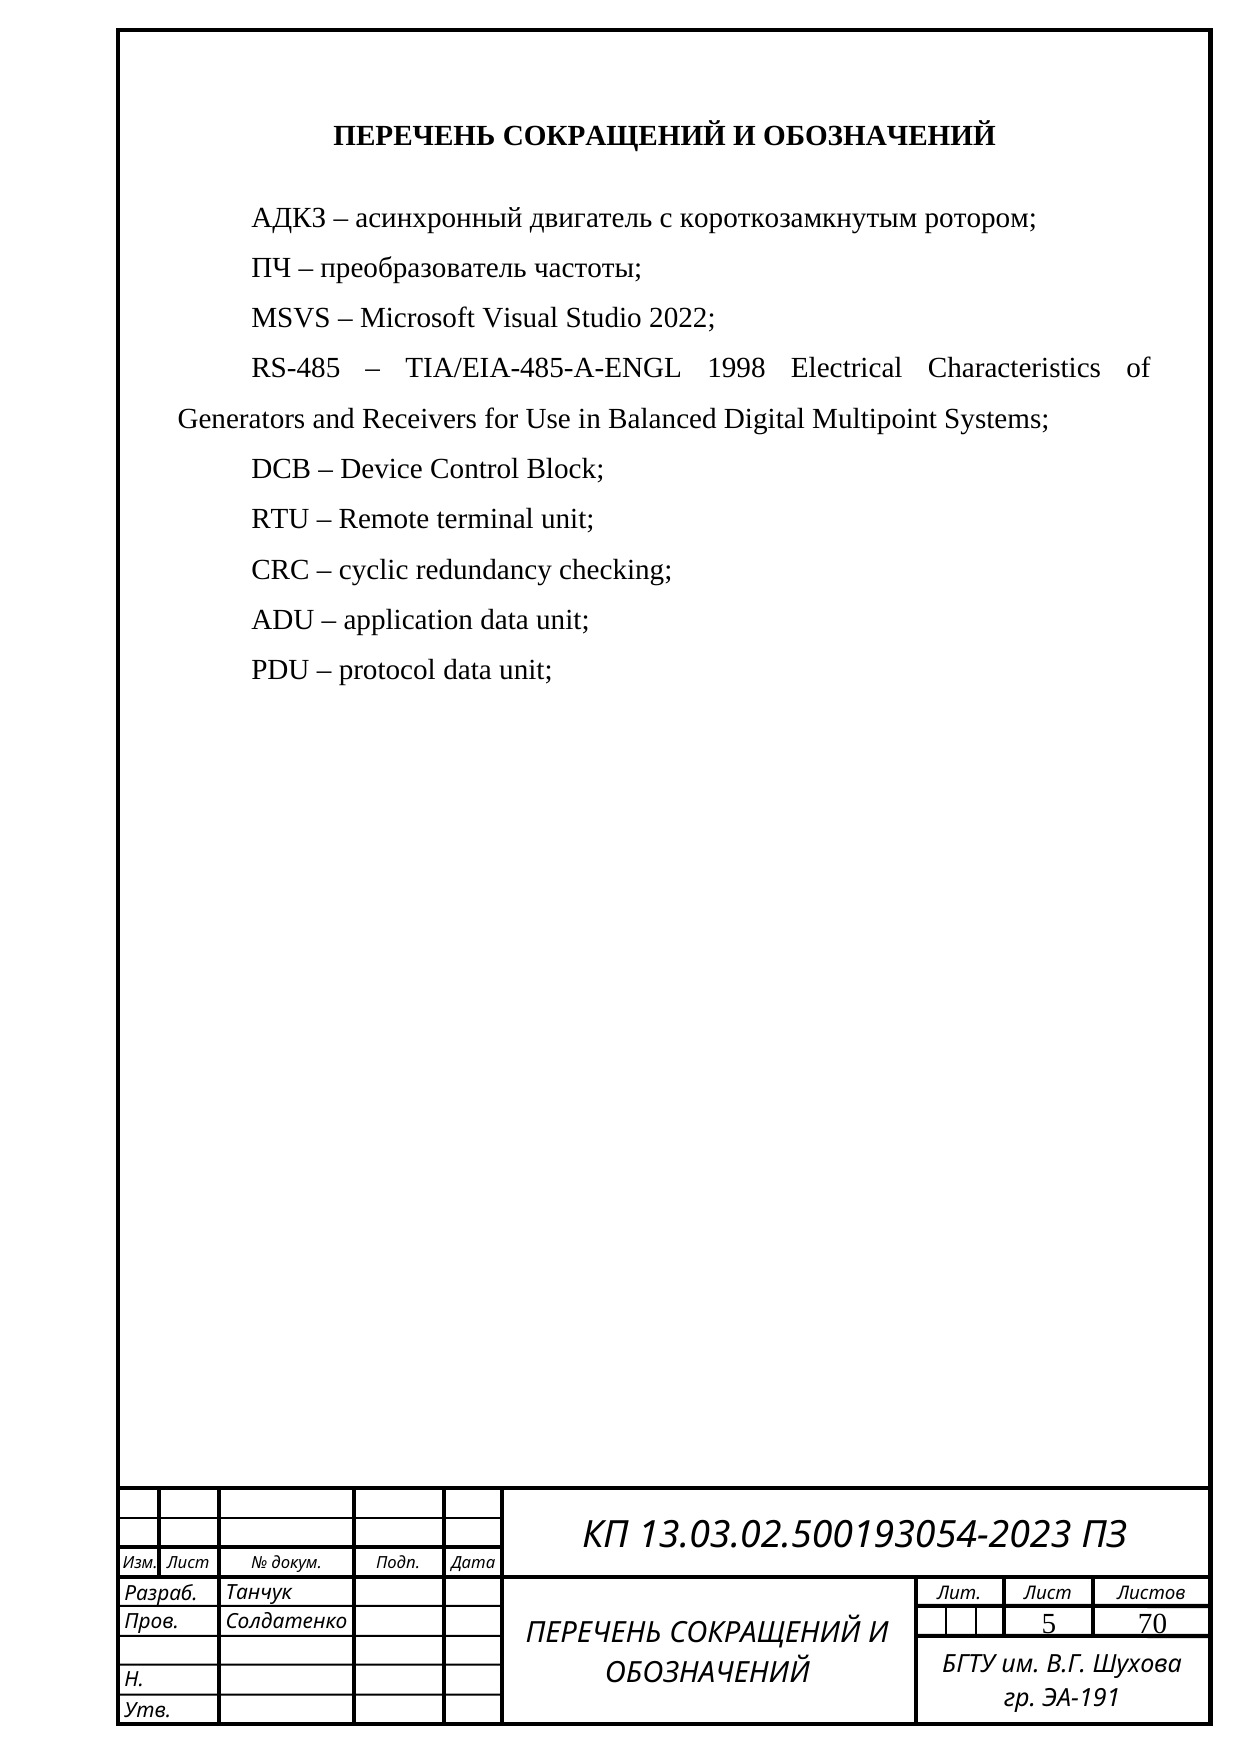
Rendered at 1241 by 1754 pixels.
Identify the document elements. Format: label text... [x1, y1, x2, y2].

title ПЕРЕЧЕНЬ СОКРАЩЕНИЙ И ОБОЗНАЧЕНИЙ [177, 118, 1152, 152]
text CRC – сyclic redundancy checking; [177, 552, 1152, 585]
text ПЧ – преобразователь частоты; [177, 250, 1152, 283]
text RS-485 – TIA/EIA-485-A-ENGL 1998 Electrical Characteristics of Generators and Receivers for Use in Balanced Digital Multipoint Systems; [177, 351, 1152, 434]
text DCB – Device Control Block; [177, 451, 1152, 485]
text RTU – Remote terminal unit; [177, 502, 1152, 535]
text АДКЗ – асинхронный двигатель с короткозамкнутым ротором; [177, 200, 1152, 233]
text ADU – application data unit; [177, 602, 1152, 636]
text PDU – protocol data unit; [177, 652, 1152, 686]
text MSVS – Microsoft Visual Studio 2022; [177, 300, 1152, 334]
